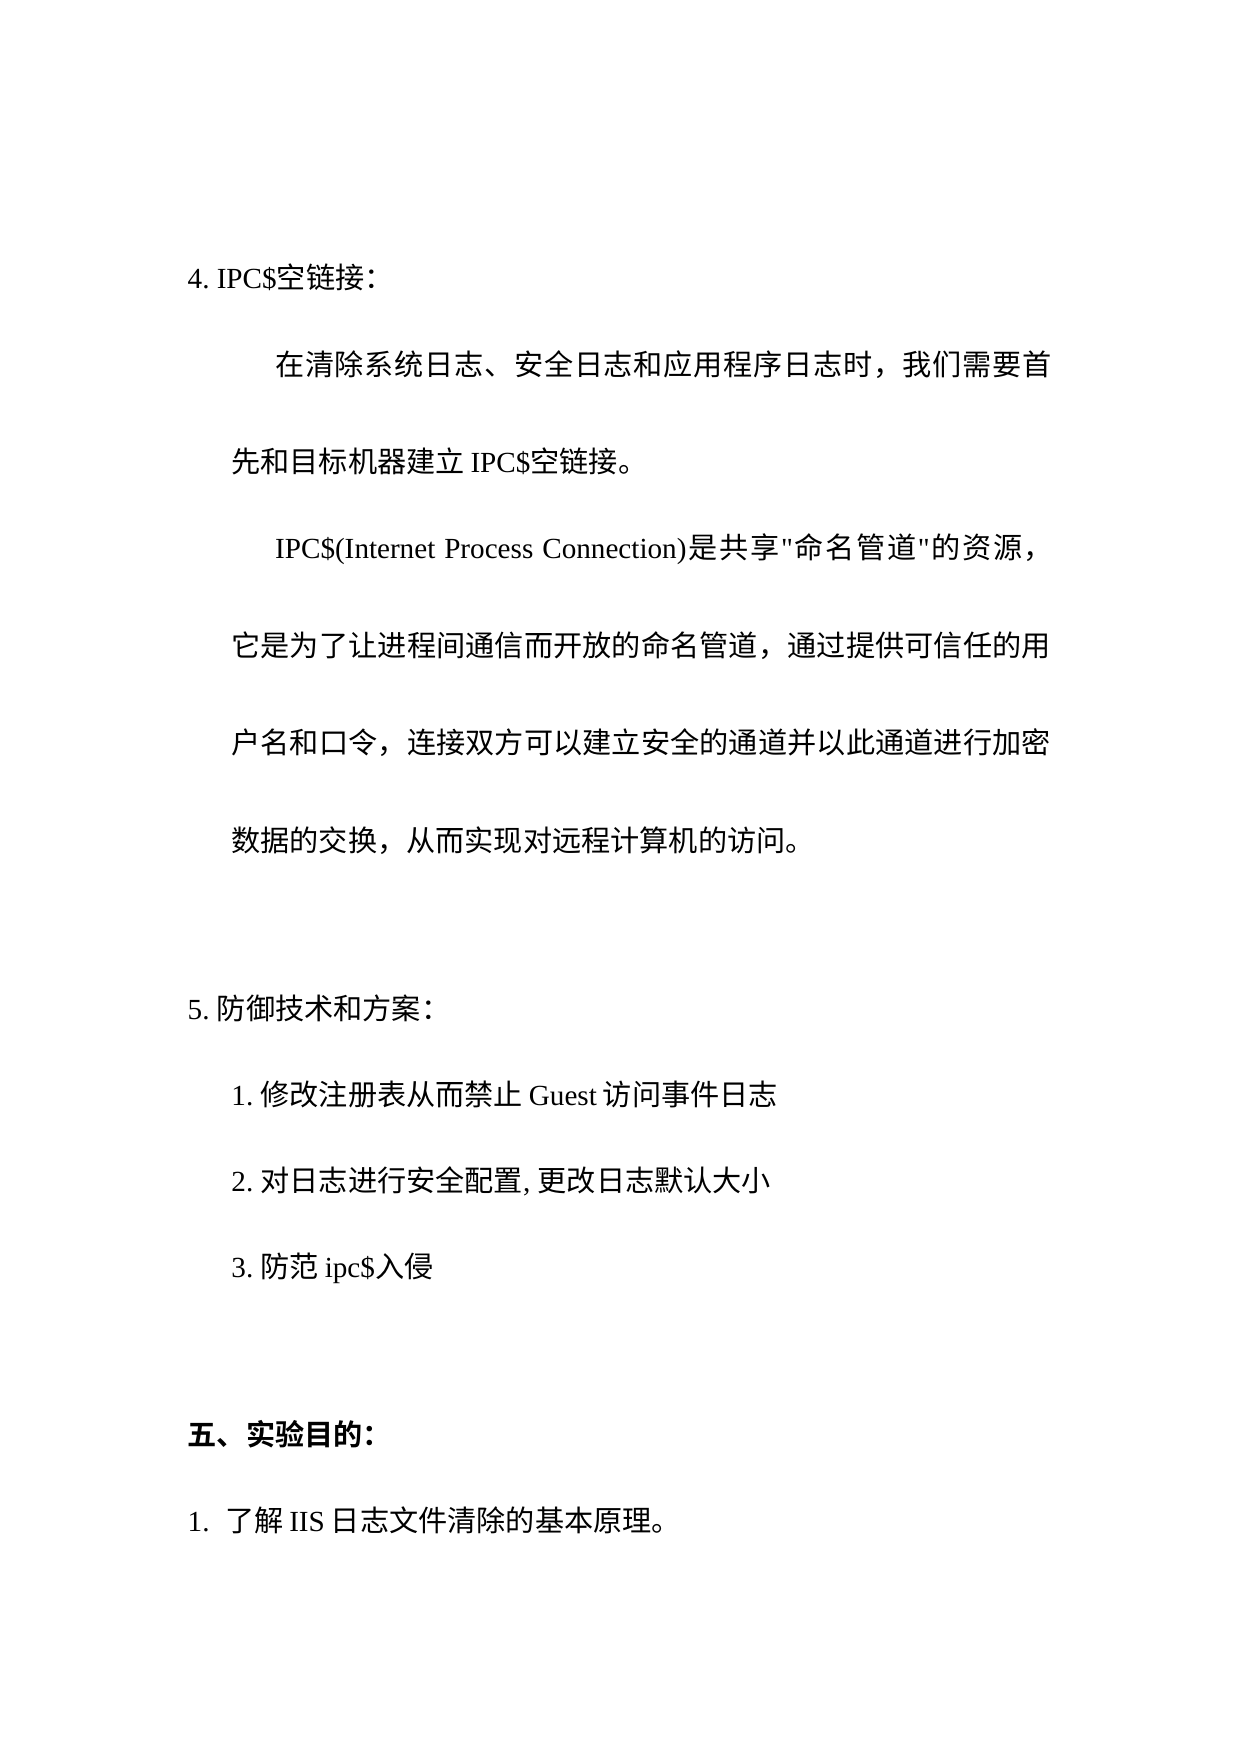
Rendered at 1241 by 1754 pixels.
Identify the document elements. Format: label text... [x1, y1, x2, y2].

text 在清除系统日志、安全日志和应用程序日志时，我们需要首先和目标机器建立IPC$空链接。 [231, 330, 1053, 492]
text 5. 防御技术和方案： [187, 974, 1053, 1039]
text IPC$(Internet Process Connection)是共享"命名管道"的资源，它是为了让进程间通信而开放的命名管道，通过提供可信任的用户名和口令，连接双方可以建立安全的通道并以此通道进行加密数据的交换，从而实现对远程计算机的访问。 [231, 513, 1053, 871]
text 3. 防范ipc$入侵 [187, 1232, 1053, 1297]
text 1. 修改注册表从而禁止Guest访问事件日志 [187, 1060, 1053, 1125]
text 4. IPC$空链接： [187, 244, 1053, 309]
list 了解IIS日志文件清除的基本原理。 [187, 1486, 1053, 1551]
text 2. 对日志进行安全配置, 更改日志默认大小 [187, 1146, 1053, 1211]
text 五、实验目的： [187, 1400, 1053, 1465]
